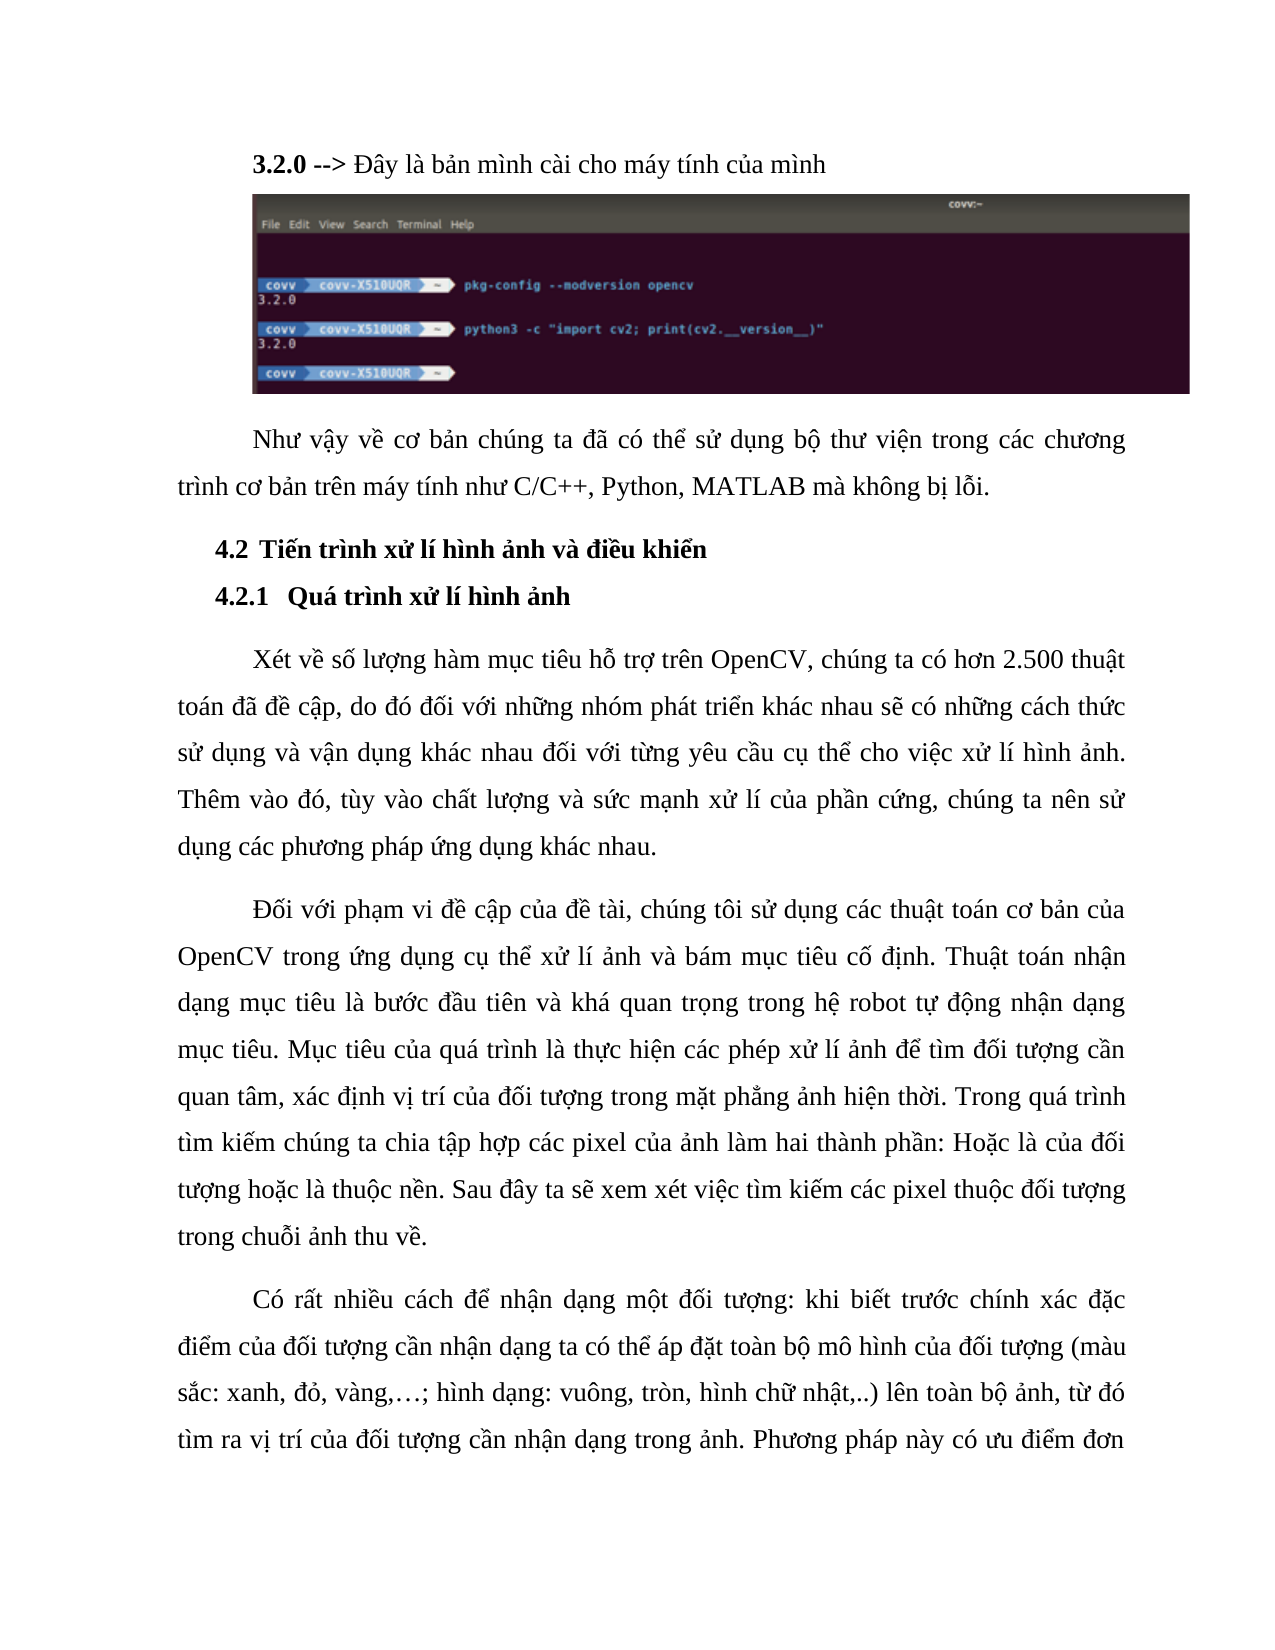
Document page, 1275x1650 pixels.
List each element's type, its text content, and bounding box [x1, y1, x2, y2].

picture [252, 194, 1190, 394]
text Đối với phạm vi đề cập của đề tài, chúng tôi sử dụng các thuật toán cơ bản của OpenCV trong ứng dụng cụ thể xử lí ảnh và bám mục tiêu cố định. Thuật toán nhận dạng mục tiêu là bước đầu tiên và khá quan trọng trong hệ robot tự động nhận dạng mục tiêu. Mục tiêu của quá trình là thực hiện các phép xử lí ảnh để tìm đối tượng cần quan tâm, xác định vị trí của đối tượng trong mặt phẳng ảnh hiện thời. Trong quá trình tìm kiếm chúng ta chia tập hợp các pixel của ảnh làm hai thành phần: Hoặc là của đối tượng hoặc là thuộc nền. Sau đây ta sẽ xem xét việc tìm kiếm các pixel thuộc đối tượng trong chuỗi ảnh thu về. [177, 893, 1127, 1251]
text Xét về số lượng hàm mục tiêu hỗ trợ trên OpenCV, chúng ta có hơn 2.500 thuật toán đã đề cập, do đó đối với những nhóm phát triển khác nhau sẽ có những cách thức sử dụng và vận dụng khác nhau đối với từng yêu cầu cụ thể cho việc xử lí hình ảnh. Thêm vào đó, tùy vào chất lượng và sức mạnh xử lí của phần cứng, chúng ta nên sử dụng các phương pháp ứng dụng khác nhau. [177, 643, 1127, 861]
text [177, 148, 1127, 179]
subtitle Tiến trình xử lí hình ảnh và điều khiển [215, 533, 1127, 564]
subtitle Quá trình xử lí hình ảnh [215, 580, 1127, 611]
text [177, 1283, 1127, 1454]
text Như vậy về cơ bản chúng ta đã có thể sử dụng bộ thư viện trong các chương trình cơ bản trên máy tính như C/C++, Python, MATLAB mà không bị lỗi. [177, 423, 1127, 501]
